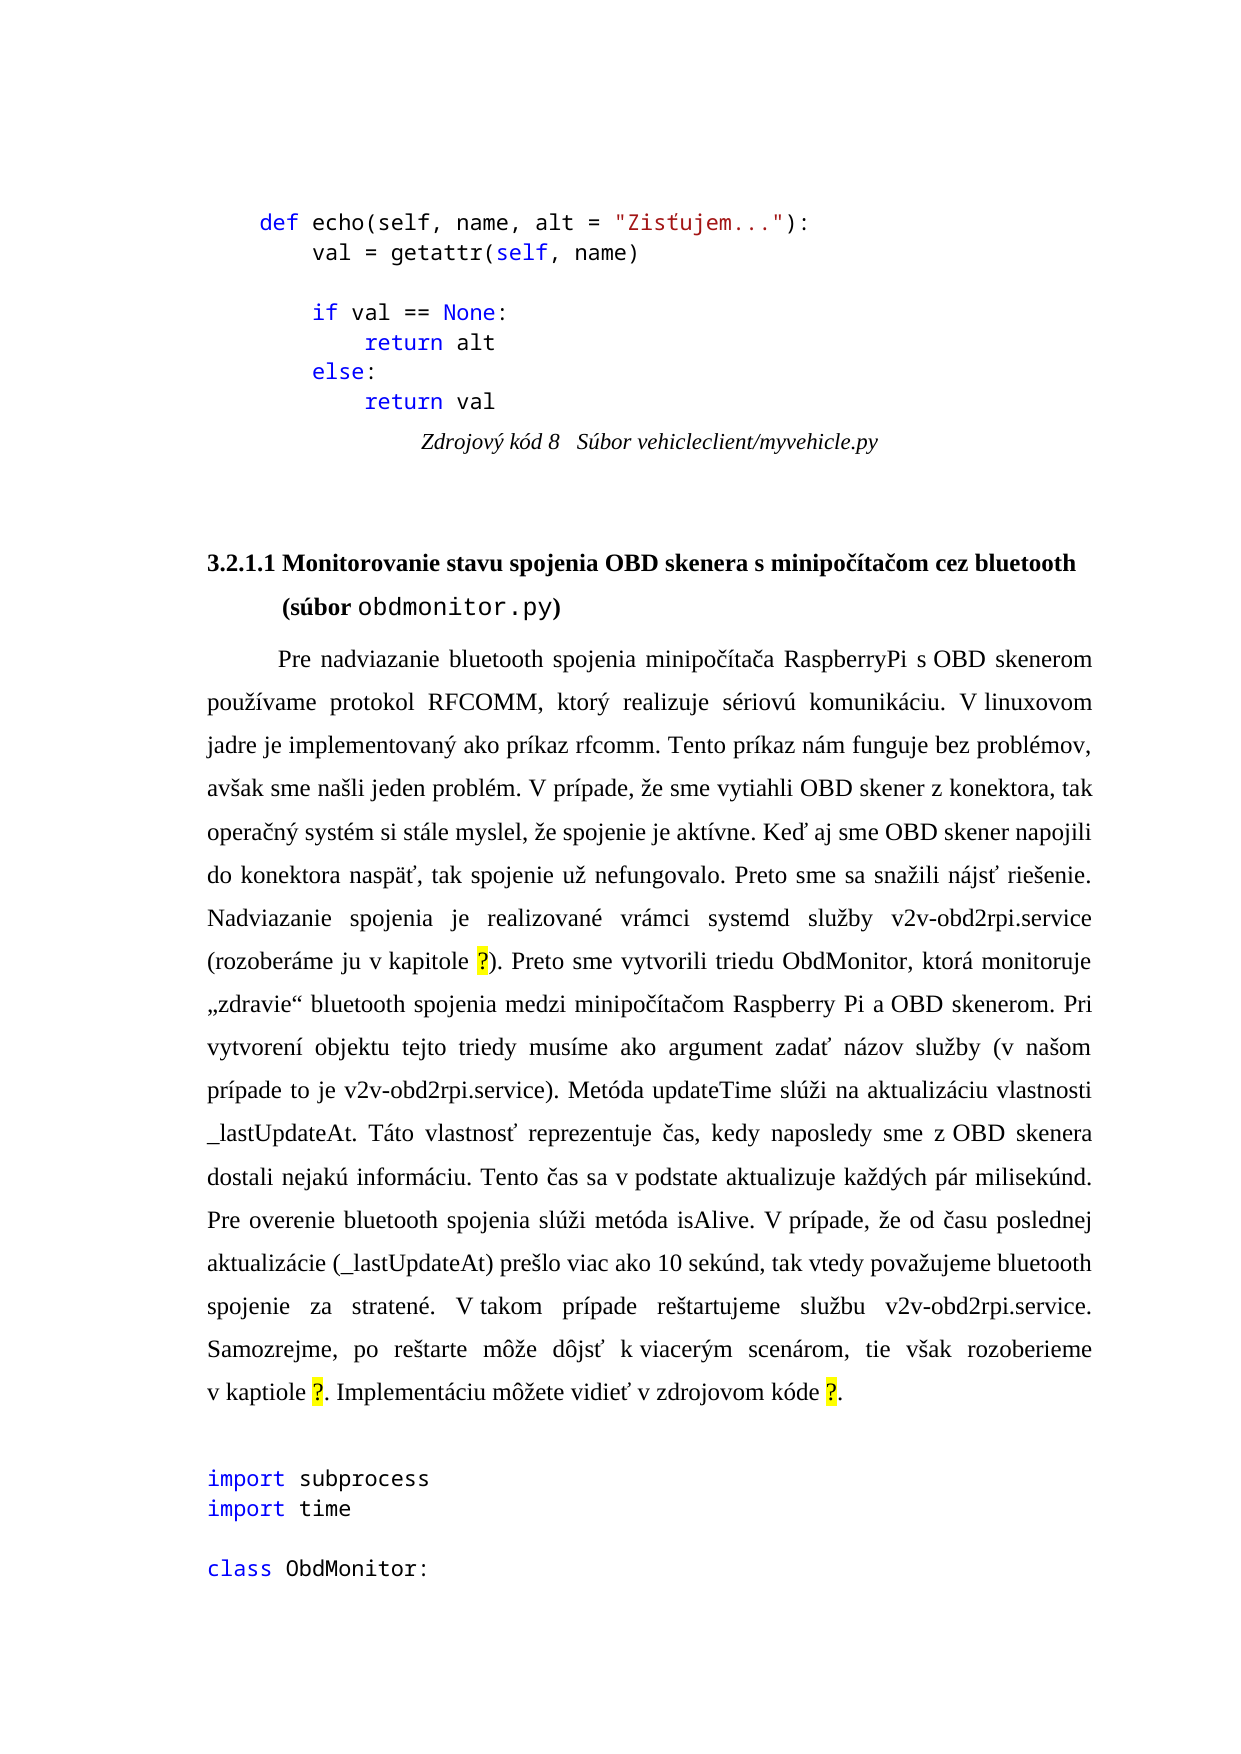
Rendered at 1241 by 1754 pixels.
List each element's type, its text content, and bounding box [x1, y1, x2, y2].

text Pre nadviazanie bluetooth spojenia minipočítača RaspberryPi s OBD skenerom používame protokol RFCOMM, ktorý realizuje sériovú komunikáciu. V linuxovom jadre je implementovaný ako príkaz rfcomm. Tento príkaz nám funguje bez problémov, avšak sme našli jeden problém. V prípade, že sme vytiahli OBD skener z konektora, tak operačný systém si stále myslel, že spojenie je aktívne. Keď aj sme OBD skener napojili do konektora naspäť, tak spojenie už nefungovalo. Preto sme sa snažili nájsť riešenie. Nadviazanie spojenia je realizované vrámci systemd služby v2v-obd2rpi.service (rozoberáme ju v kapitole ?). Preto sme vytvorili triedu ObdMonitor, ktorá monitoruje „zdravie“ bluetooth spojenia medzi minipočítačom Raspberry Pi a OBD skenerom. Pri vytvorení objektu tejto triedy musíme ako argument zadať názov služby (v našom prípade to je v2v-obd2rpi.service). Metóda updateTime slúži na aktualizáciu vlastnosti _lastUpdateAt. Táto vlastnosť reprezentuje čas, kedy naposledy sme z OBD skenera dostali nejakú informáciu. Tento čas sa v podstate aktualizuje každých pár milisekúnd. Pre overenie bluetooth spojenia slúži metóda isAlive. V prípade, že od času poslednej aktualizácie (_lastUpdateAt) prešlo viac ako 10 sekúnd, tak vtedy považujeme bluetooth spojenie za stratené. V takom prípade reštartujeme službu v2v-obd2rpi.service. Samozrejme, po reštarte môže dôjsť k viacerým scenárom, tie však rozoberieme v kaptiole ?. Implementáciu môžete vidieť v zdrojovom kóde ?. [207, 644, 1092, 1406]
text return alt [207, 326, 1092, 356]
text else: [207, 356, 1092, 386]
text class ObdMonitor: [207, 1553, 1092, 1583]
text import subprocess [207, 1463, 1092, 1493]
text def echo(self, name, alt = "Zisťujem..."): [207, 207, 1092, 237]
text Zdrojový kód 8 Súbor vehicleclient/myvehicle.py [207, 428, 1092, 455]
text if val == None: [207, 297, 1092, 326]
text import time [207, 1493, 1092, 1523]
text return val [207, 386, 1092, 416]
subtitle 3.2.1.1 Monitorovanie stavu spojenia OBD skenera s minipočítačom cez bluetooth (súbor obdmonitor.py) [207, 548, 1092, 622]
text val = getattr(self, name) [207, 237, 1092, 267]
